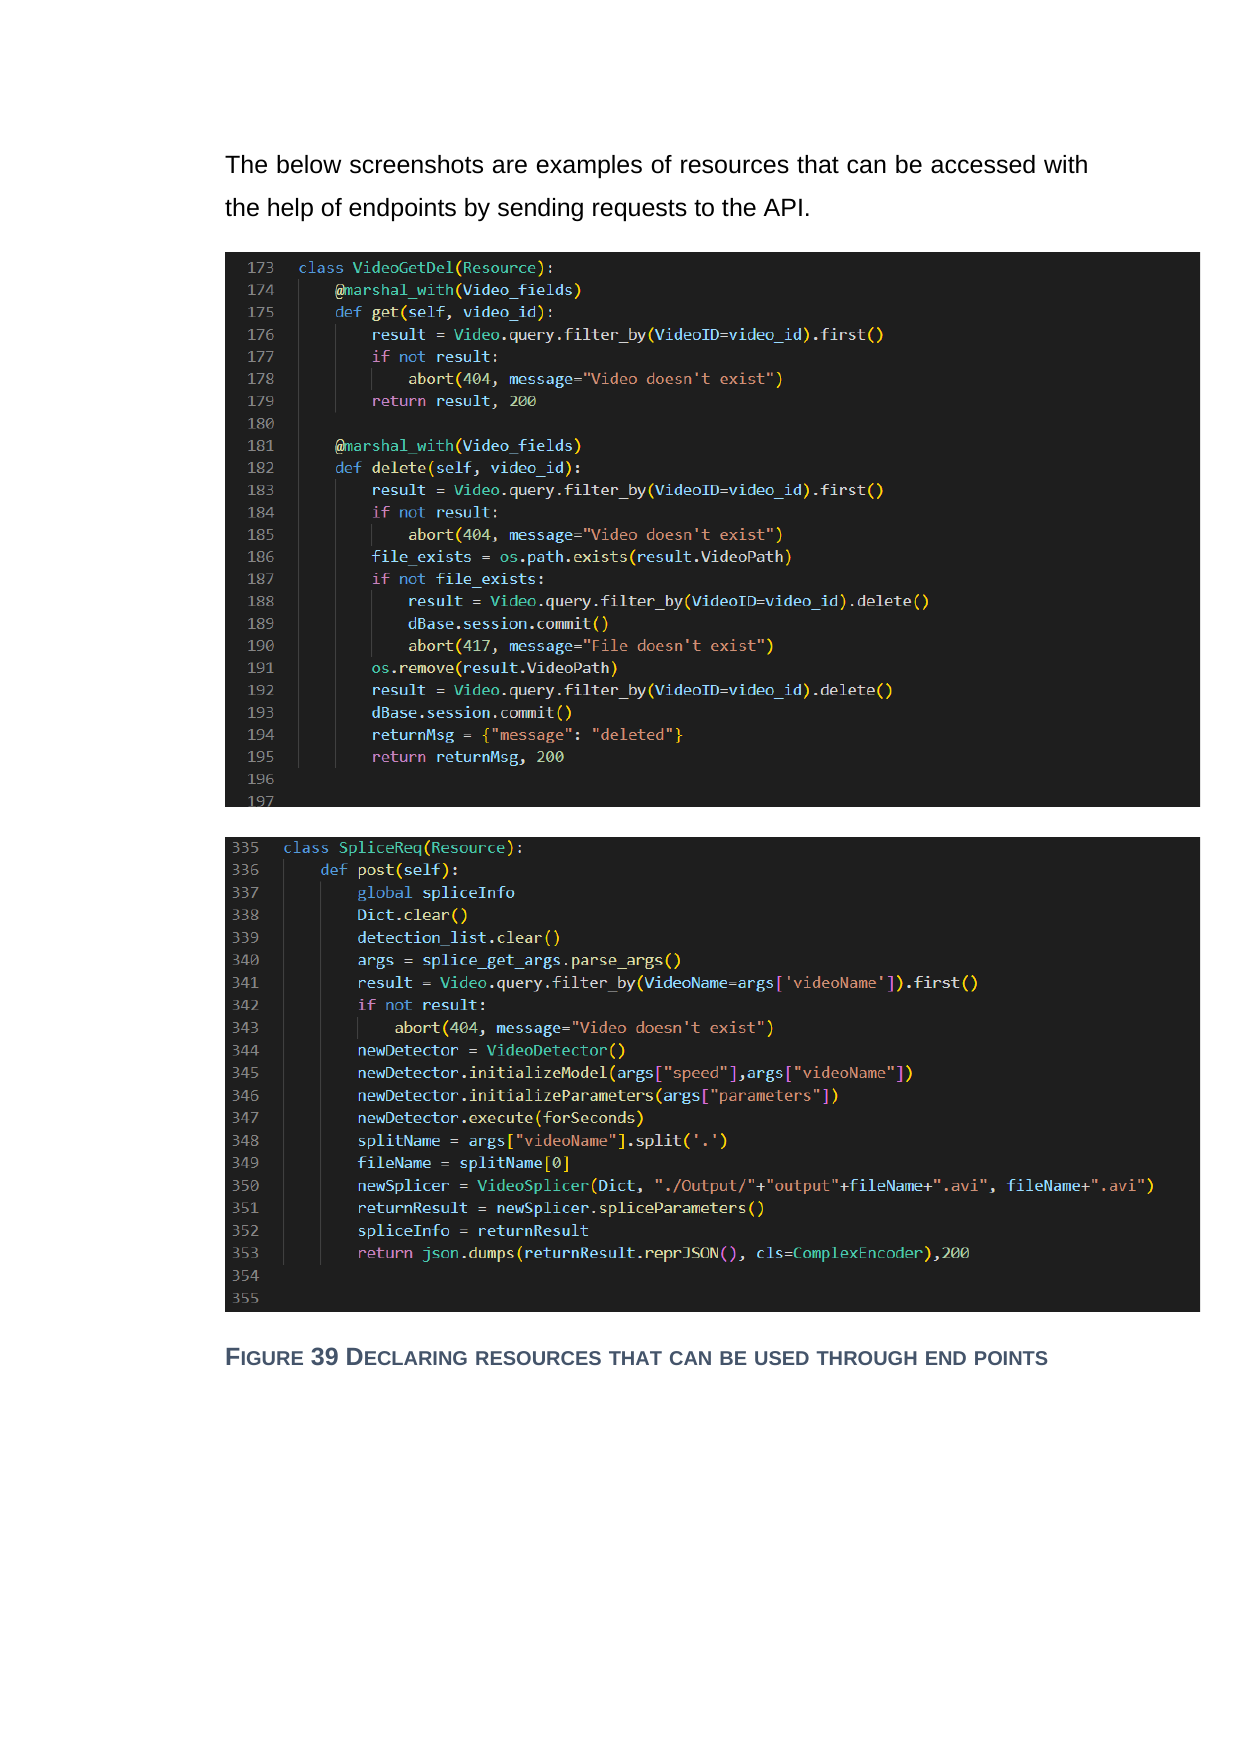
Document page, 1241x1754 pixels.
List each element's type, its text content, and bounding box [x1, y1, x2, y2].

text Figure 39 Declaring resources that can be used through end points [225, 1342, 1090, 1371]
picture [225, 252, 1200, 807]
picture [225, 837, 1200, 1312]
text The below screenshots are examples of resources that can be accessed with the help of endpoints by sending requests to the API. [225, 150, 1090, 222]
